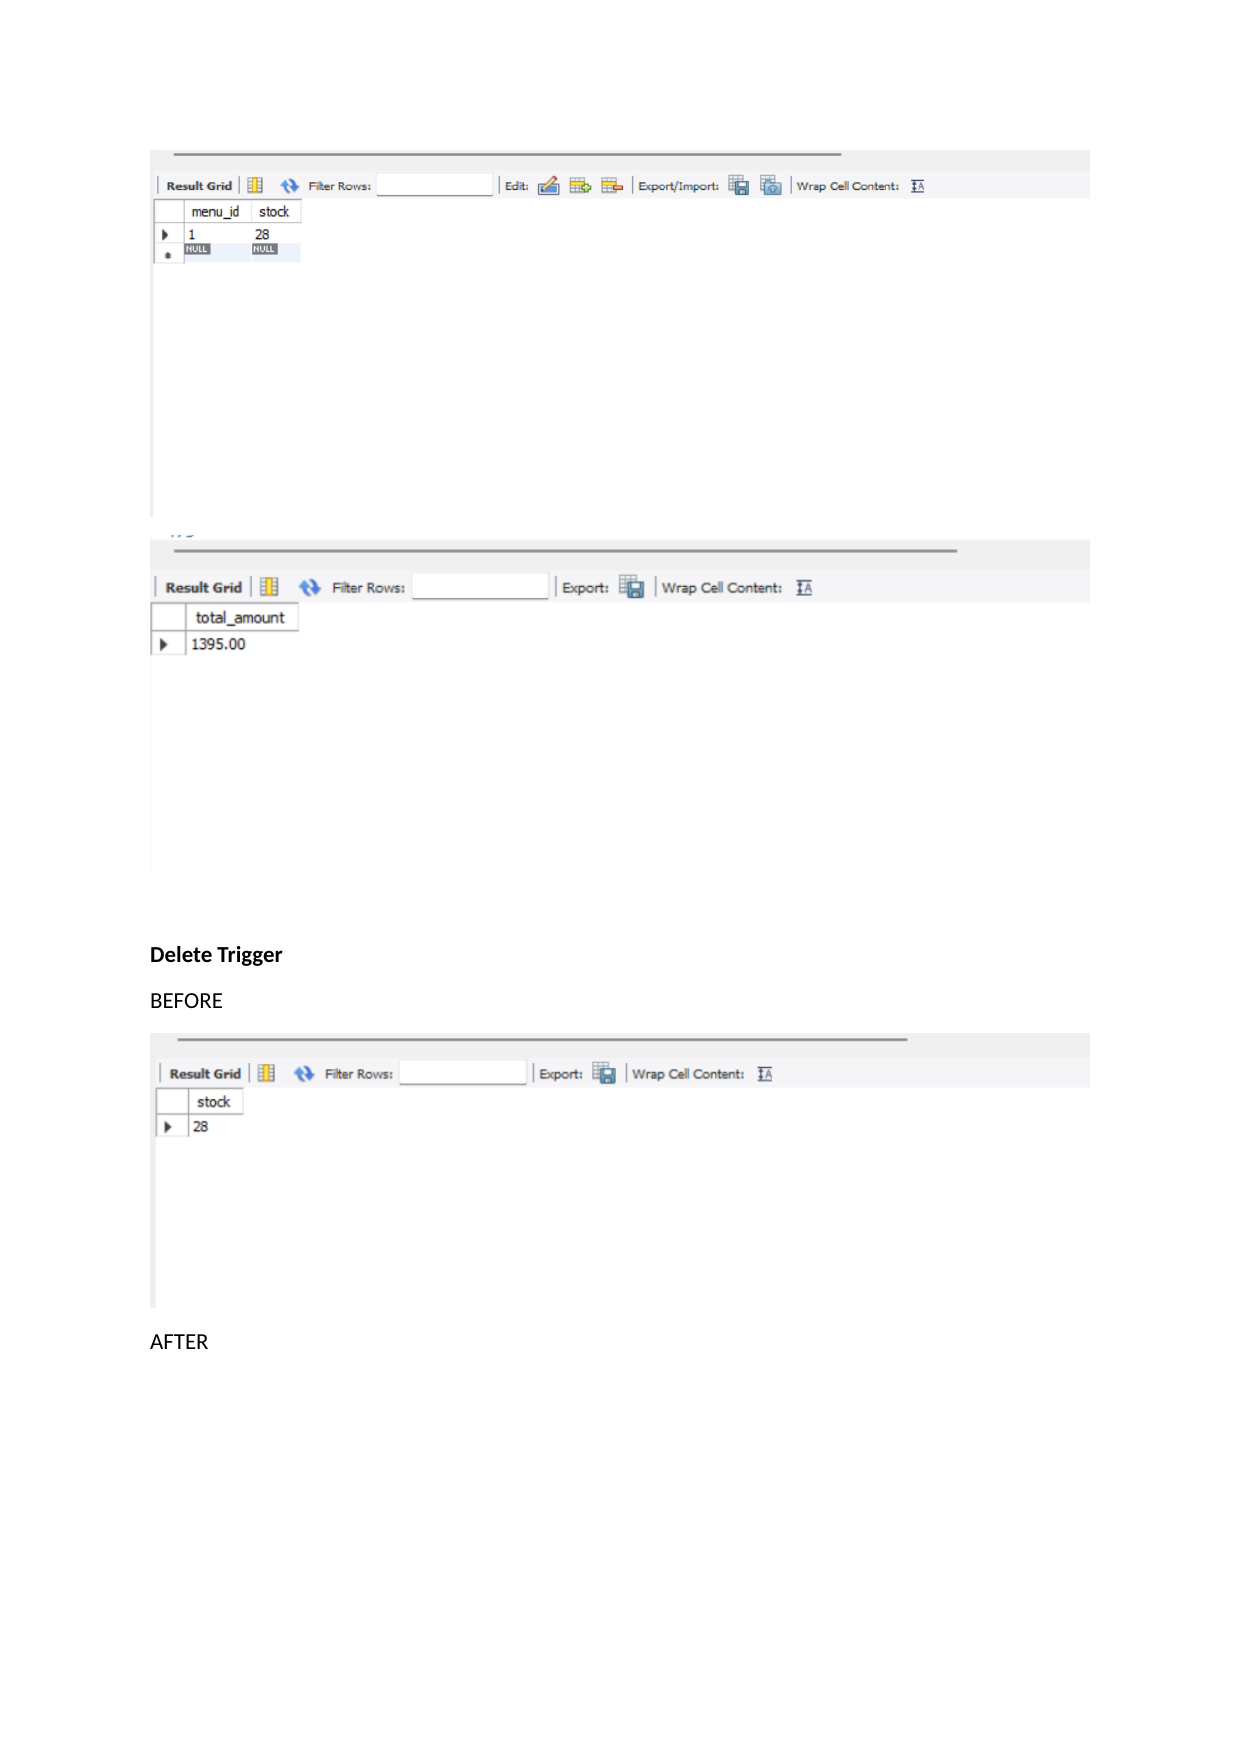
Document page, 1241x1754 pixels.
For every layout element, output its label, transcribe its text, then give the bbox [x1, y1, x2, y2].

picture [150, 1033, 1091, 1308]
picture [150, 535, 1091, 874]
picture [150, 150, 1091, 517]
text Delete Trigger [150, 940, 1090, 968]
text AFTER [150, 1327, 1090, 1355]
text BEFORE [150, 987, 1090, 1014]
